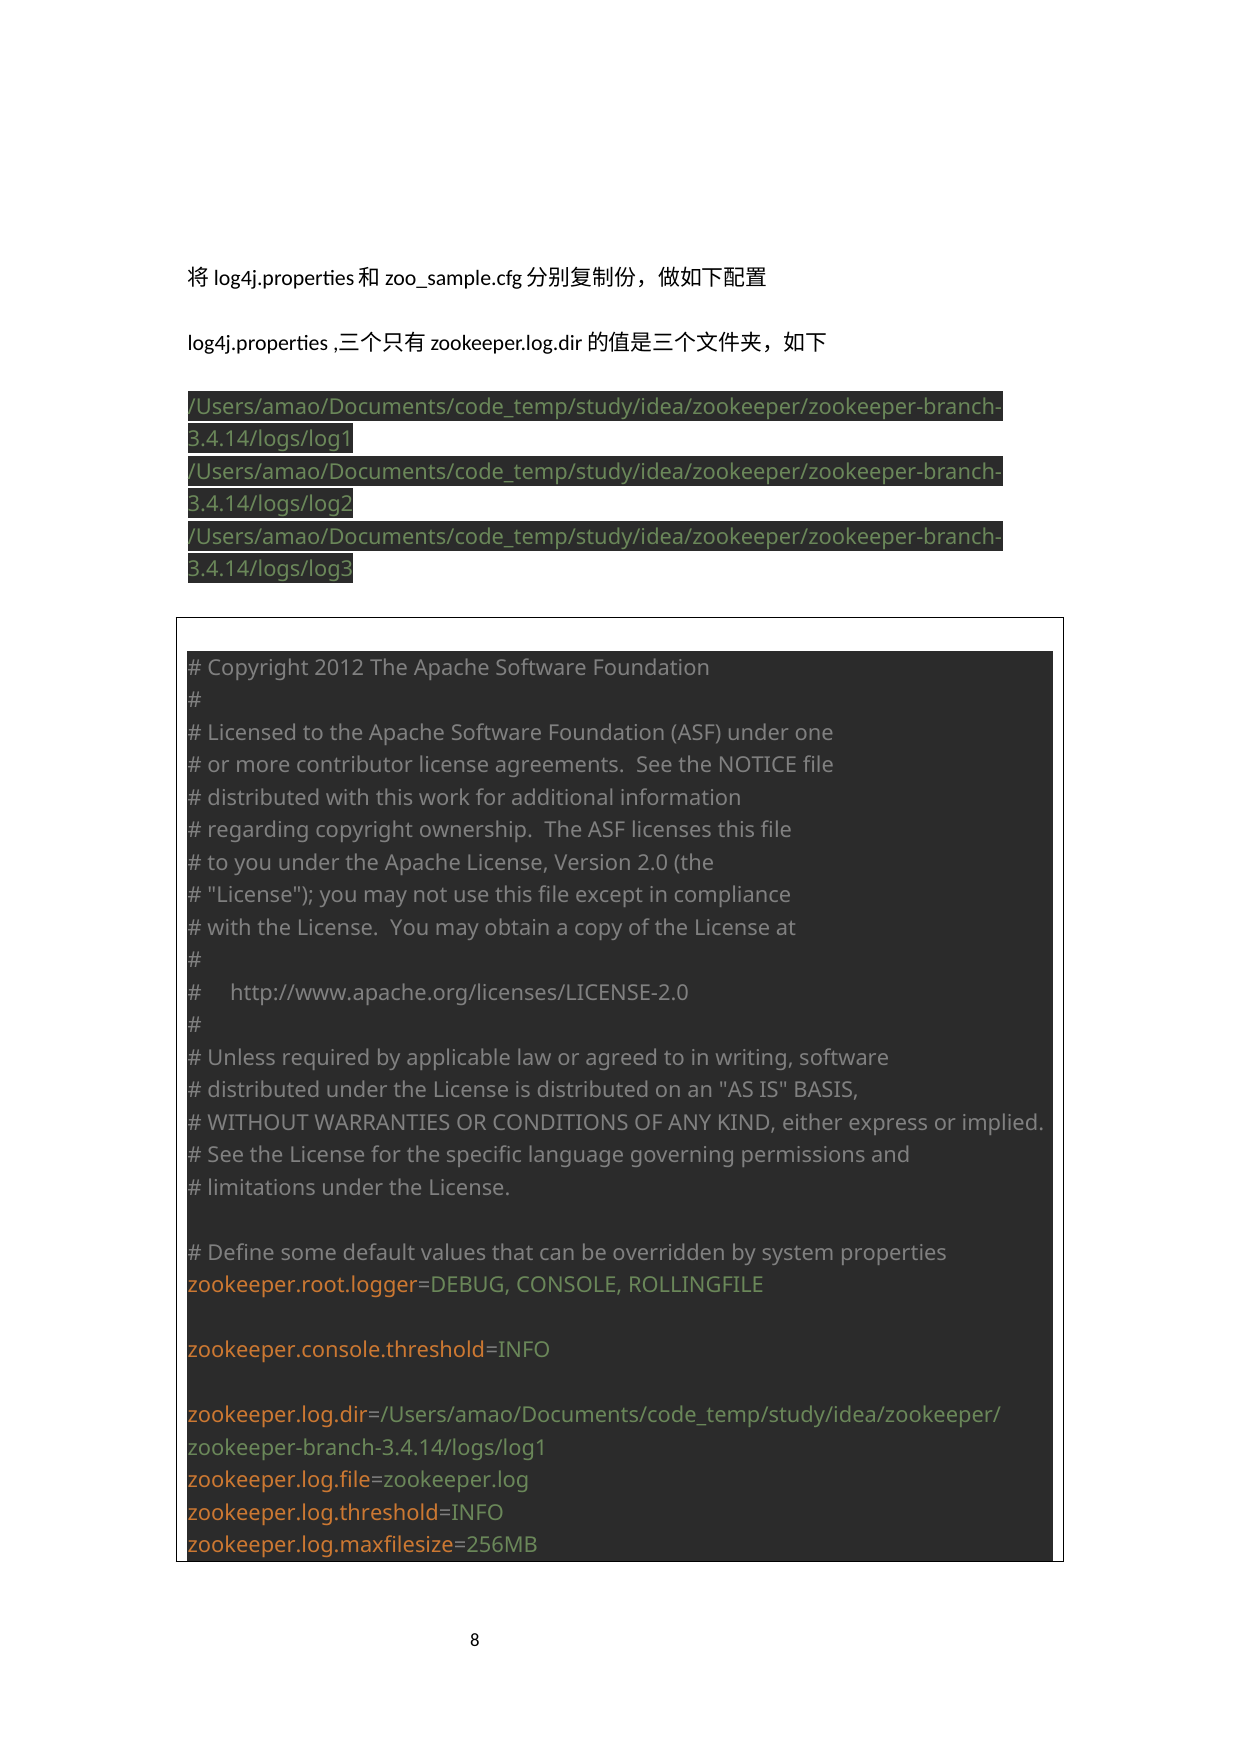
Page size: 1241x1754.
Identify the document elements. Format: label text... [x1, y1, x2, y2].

text /Users/amao/Documents/code_temp/study/idea/zookeeper/zookeeper-branch-3.4.14/logs/log2 [187, 454, 1053, 519]
text /Users/amao/Documents/code_temp/study/idea/zookeeper/zookeeper-branch-3.4.14/logs/log3 [187, 519, 1053, 584]
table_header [177, 618, 1063, 1561]
text /Users/amao/Documents/code_temp/study/idea/zookeeper/zookeeper-branch-3.4.14/logs/log1 [187, 389, 1053, 454]
text 将log4j.properties和zoo_sample.cfg分别复制份，做如下配置 [187, 259, 1053, 292]
text log4j.properties ,三个只有zookeeper.log.dir的值是三个文件夹，如下 [187, 324, 1053, 357]
